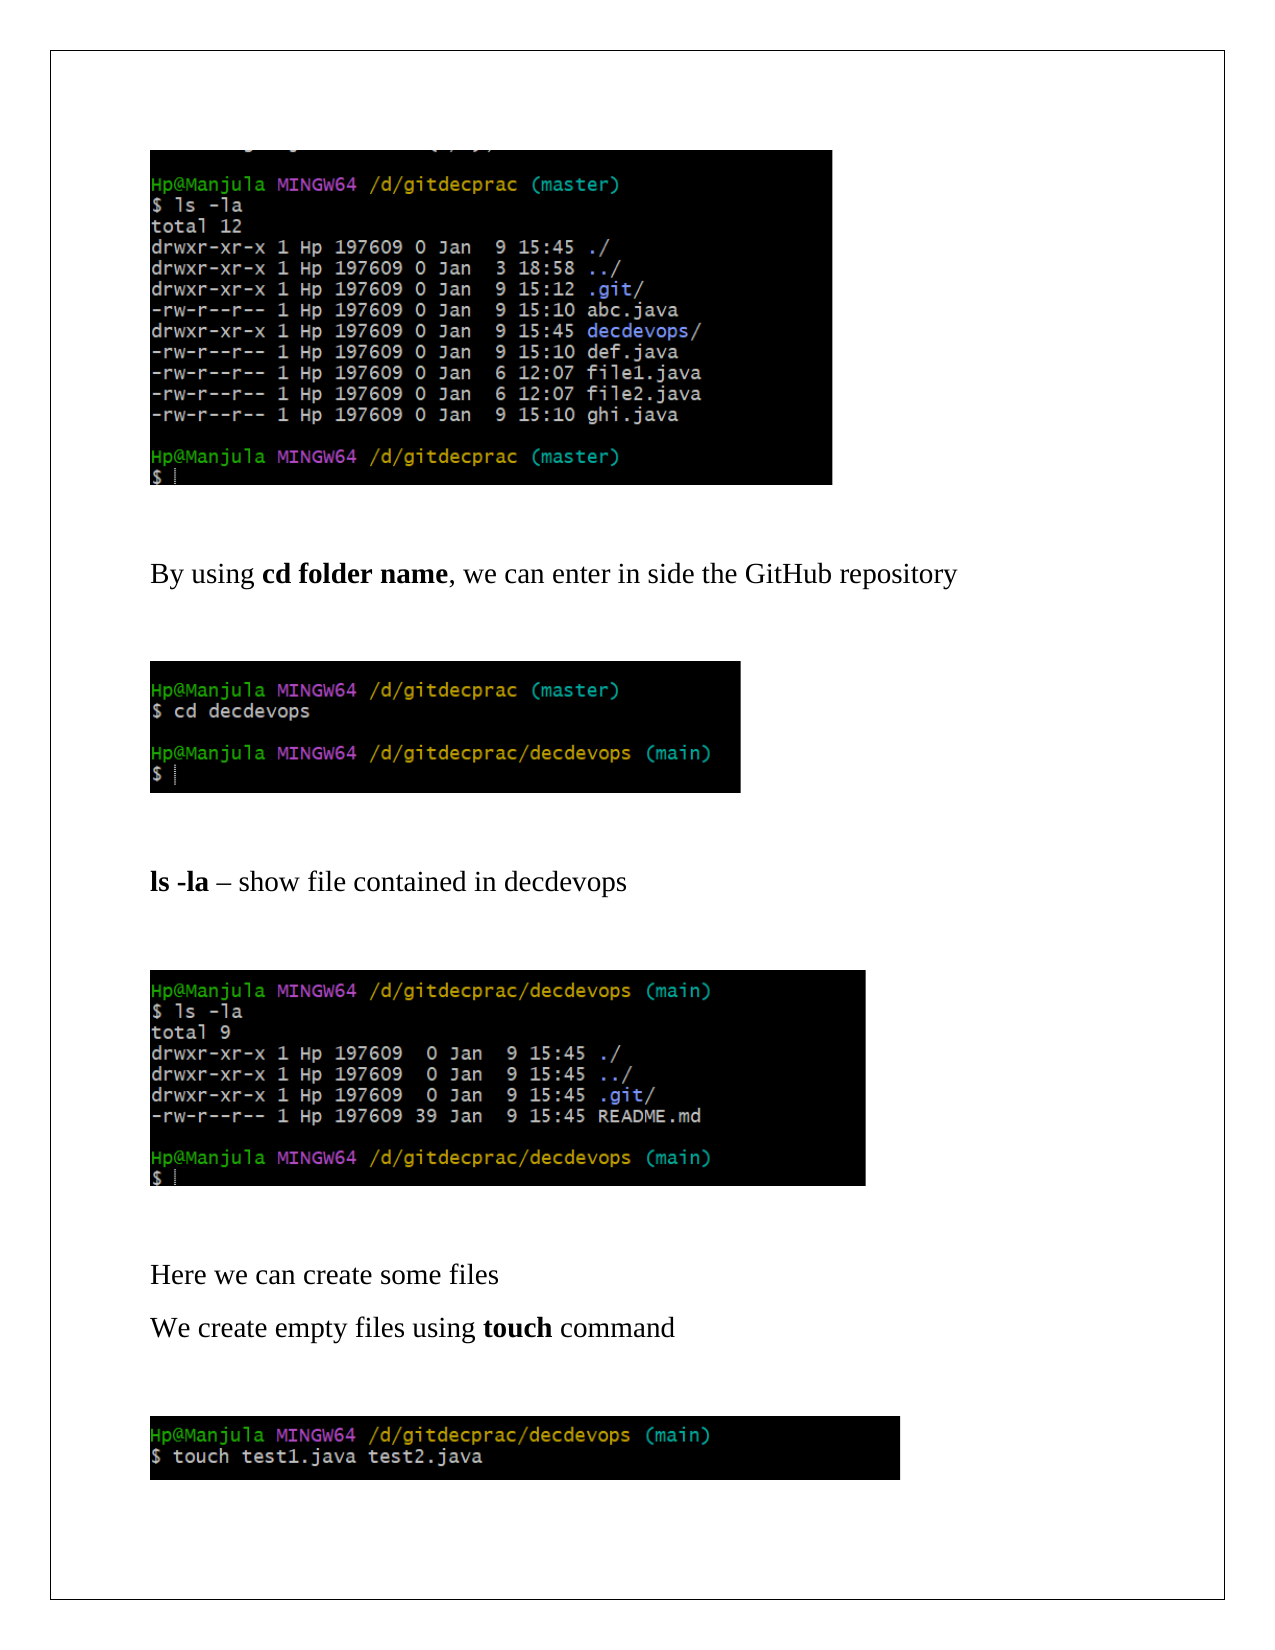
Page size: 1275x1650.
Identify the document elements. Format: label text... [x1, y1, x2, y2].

text ls -la – show file contained in decdevops [150, 864, 1125, 898]
text By using cd folder name, we can enter in side the GitHub repository [150, 556, 1125, 589]
picture [150, 661, 741, 793]
text We create empty files using touch command [150, 1310, 1125, 1344]
picture [150, 150, 833, 485]
text Here we can create some files [150, 1257, 1125, 1291]
picture [150, 1416, 901, 1480]
picture [150, 970, 866, 1186]
